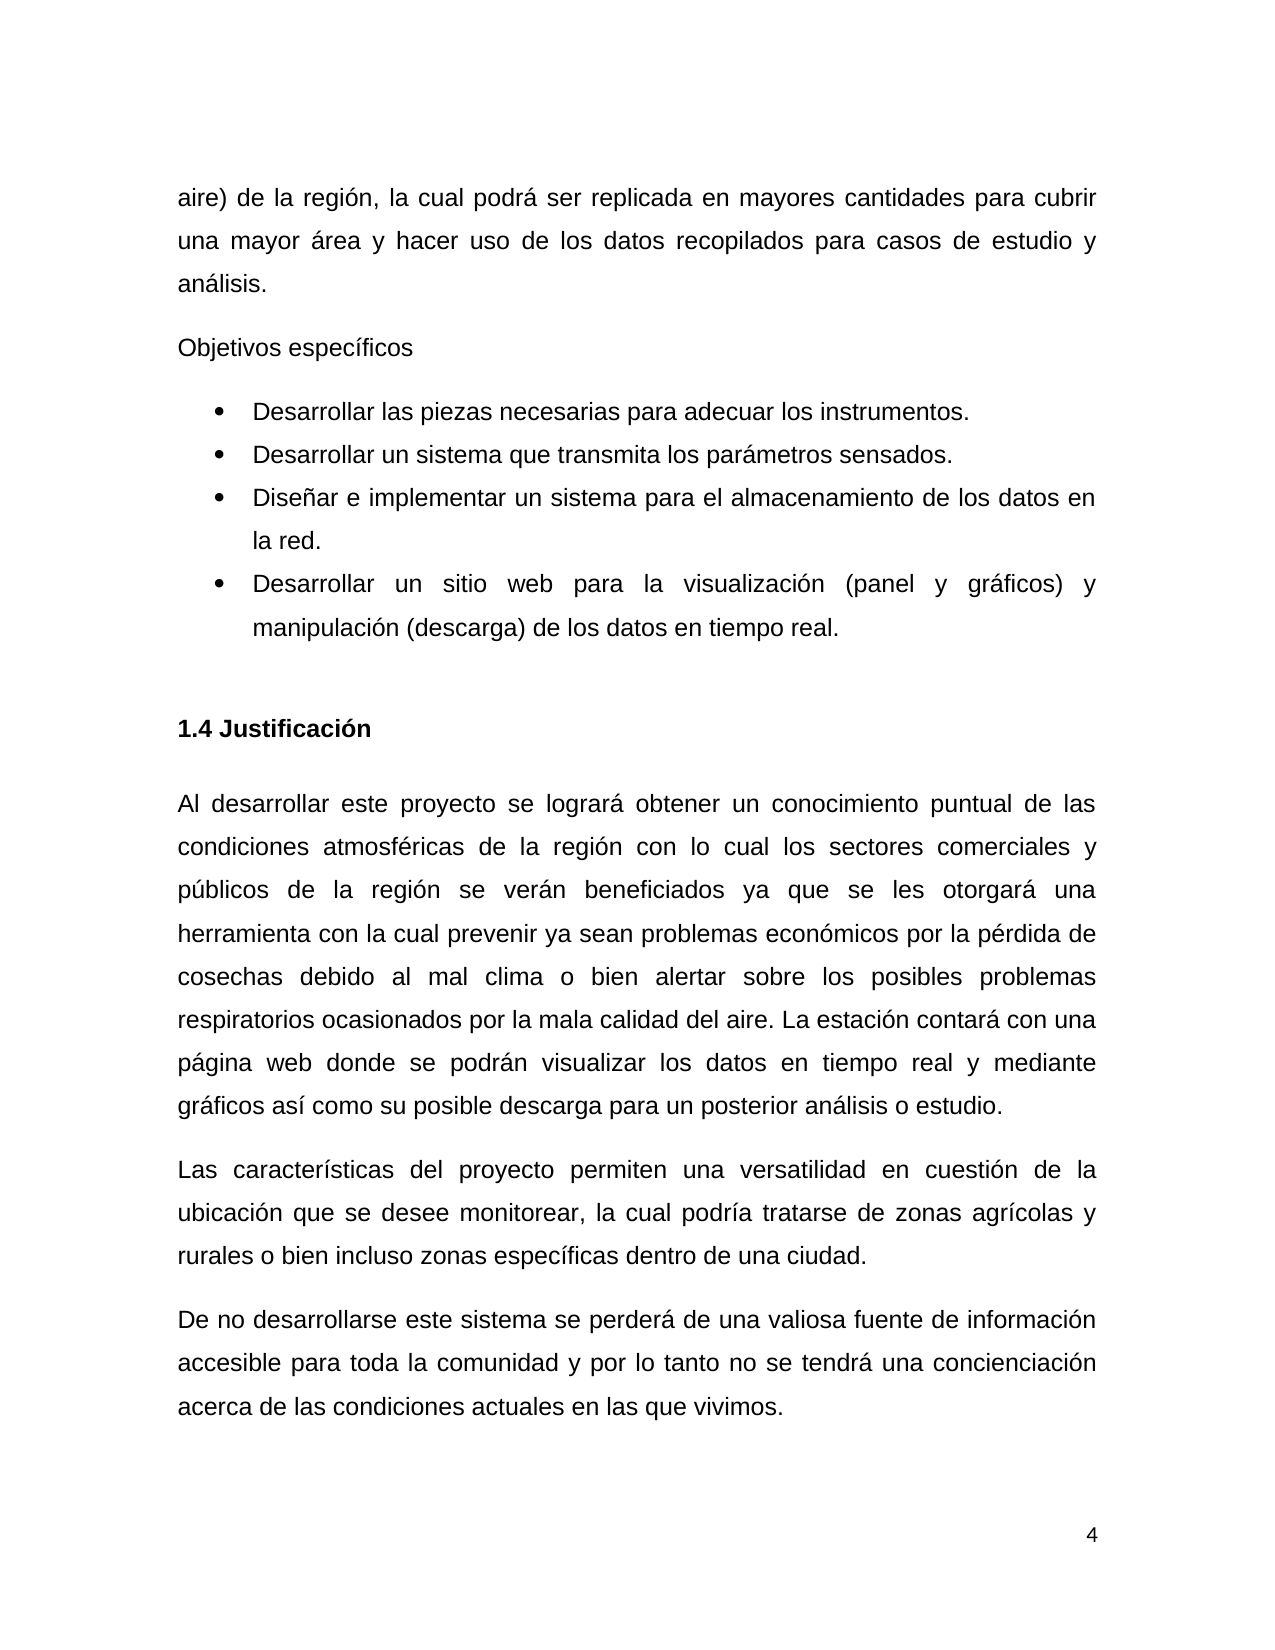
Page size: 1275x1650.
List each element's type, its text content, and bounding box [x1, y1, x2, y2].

list Desarrollar un sitio web para la visualización (panel y gráficos) y manipulación (descarga) de los datos en tiempo real. [215, 569, 1098, 641]
list Diseñar e implementar un sistema para el almacenamiento de los datos en la red. [215, 483, 1098, 555]
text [177, 182, 1098, 297]
text Al desarrollar este proyecto se logrará obtener un conocimiento puntual de las condiciones atmosféricas de la región con lo cual los sectores comerciales y públicos de la región se verán beneficiados ya que se les otorgará una herramienta con la cual prevenir ya sean problemas económicos por la pérdida de cosechas debido al mal clima o bien alertar sobre los posibles problemas respiratorios ocasionados por la mala calidad del aire. La estación contará con una página web donde se podrán visualizar los datos en tiempo real y mediante gráficos así como su posible descarga para un posterior análisis o estudio. [177, 747, 1098, 1120]
subtitle 1.4 Justificación [177, 714, 1098, 743]
text De no desarrollarse este sistema se perderá de una valiosa fuente de información accesible para toda la comunidad y por lo tanto no se tendrá una concienciación acerca de las condiciones actuales en las que vivimos. [177, 1305, 1098, 1420]
text Las características del proyecto permiten una versatilidad en cuestión de la ubicación que se desee monitorear, la cual podría tratarse de zonas agrícolas y rurales o bien incluso zonas específicas dentro de una ciudad. [177, 1155, 1098, 1270]
list Desarrollar un sistema que transmita los parámetros sensados. [215, 440, 1098, 469]
text Objetivos específicos [177, 333, 1098, 361]
list Desarrollar las piezas necesarias para adecuar los instrumentos. [215, 397, 1098, 426]
